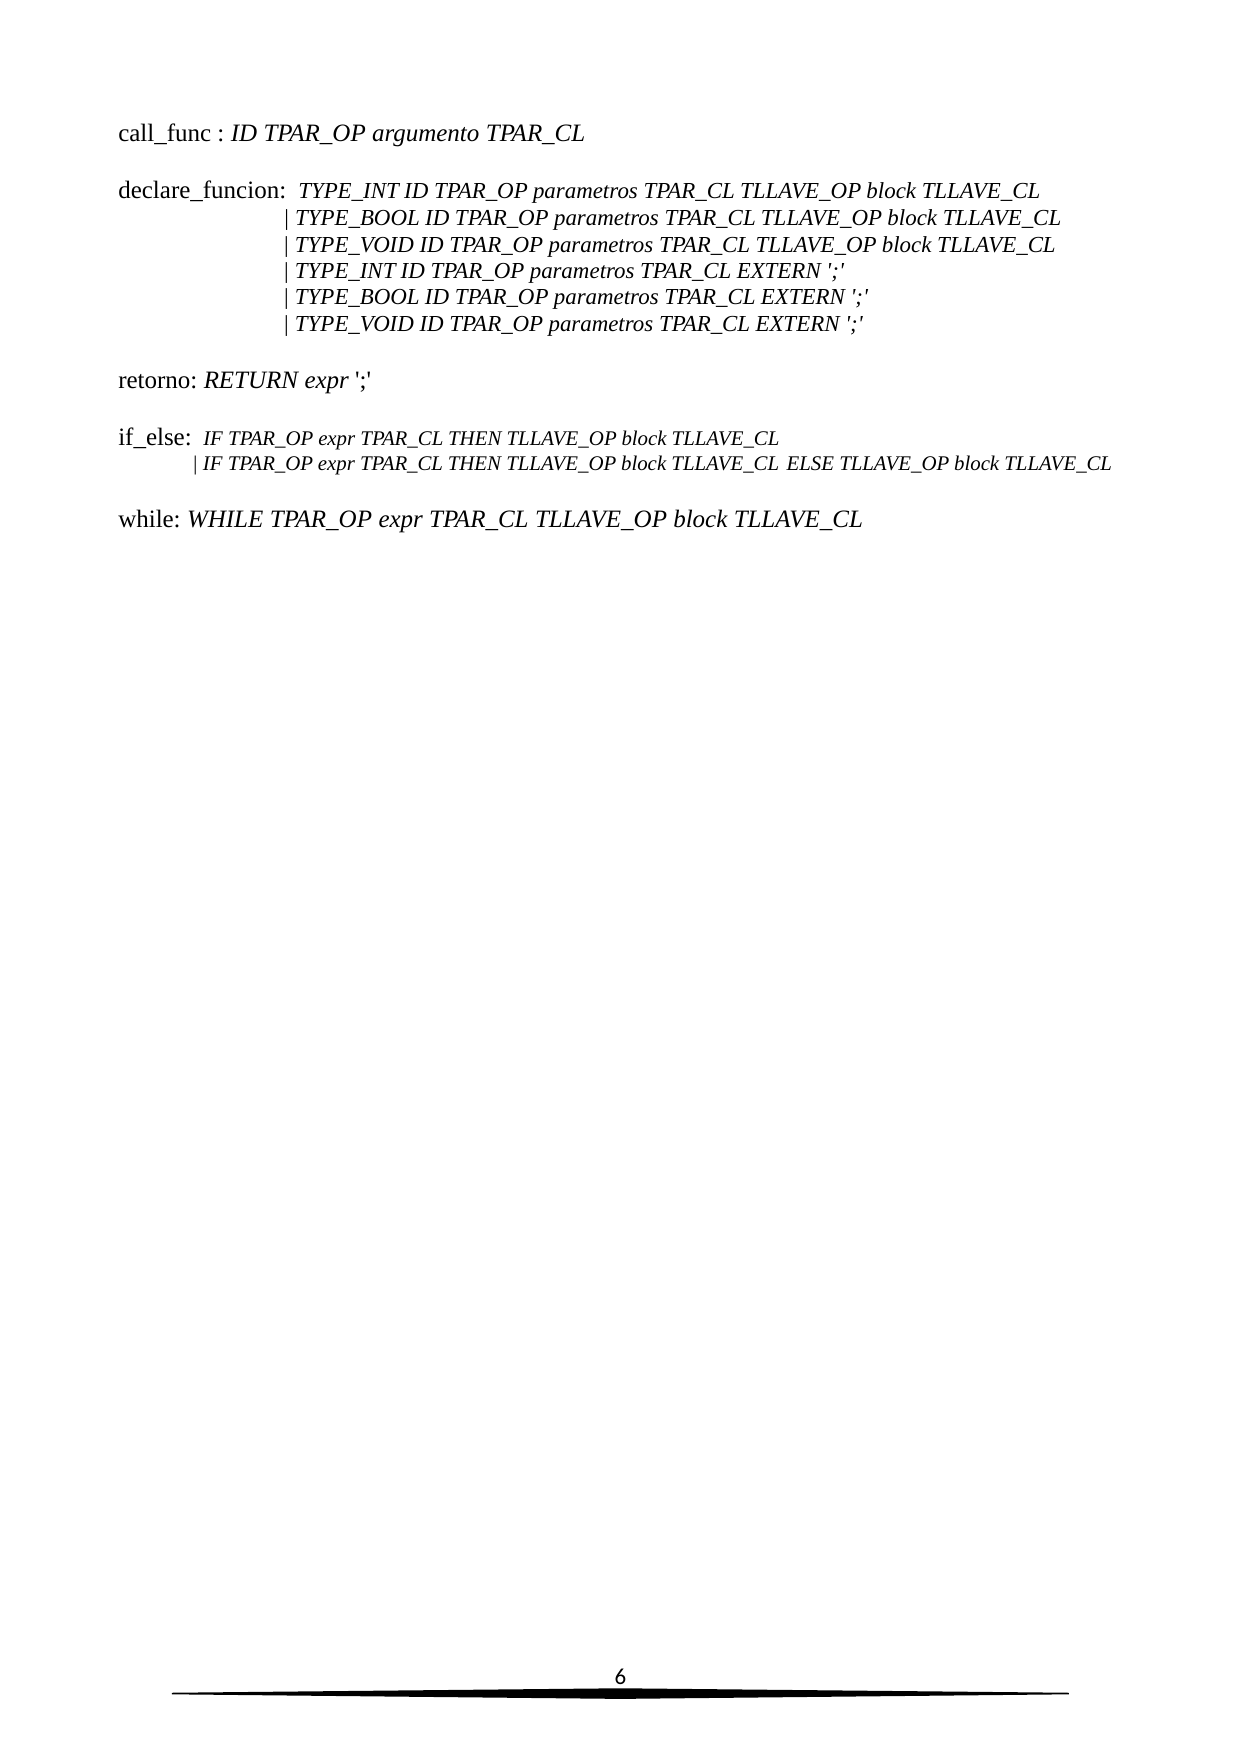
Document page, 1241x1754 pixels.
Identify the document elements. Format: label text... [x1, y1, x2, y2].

text | TYPE_BOOL ID TPAR_OP parametros TPAR_CL TLLAVE_OP block TLLAVE_CL [192, 204, 1122, 231]
text | TYPE_BOOL ID TPAR_OP parametros TPAR_CL EXTERN ';' [266, 283, 1122, 310]
text while: WHILE TPAR_OP expr TPAR_CL TLLAVE_OP block TLLAVE_CL [118, 504, 1122, 533]
text declare_funcion: TYPE_INT ID TPAR_OP parametros TPAR_CL TLLAVE_OP block TLLAVE_CL [118, 176, 1122, 204]
text if_else: IF TPAR_OP expr TPAR_CL THEN TLLAVE_OP block TLLAVE_CL [118, 422, 1122, 451]
text | TYPE_VOID ID TPAR_OP parametros TPAR_CL EXTERN ';' [192, 310, 1122, 336]
text retorno: RETURN expr ';' [118, 365, 1122, 394]
text | IF TPAR_OP expr TPAR_CL THEN TLLAVE_OP block TLLAVE_CL ELSE TLLAVE_OP block TLLAVE_CL [118, 451, 1122, 475]
text | TYPE_INT ID TPAR_OP parametros TPAR_CL EXTERN ';' [192, 257, 1122, 283]
text | TYPE_VOID ID TPAR_OP parametros TPAR_CL TLLAVE_OP block TLLAVE_CL [192, 231, 1122, 257]
text call_func : ID TPAR_OP argumento TPAR_CL [118, 118, 1122, 147]
